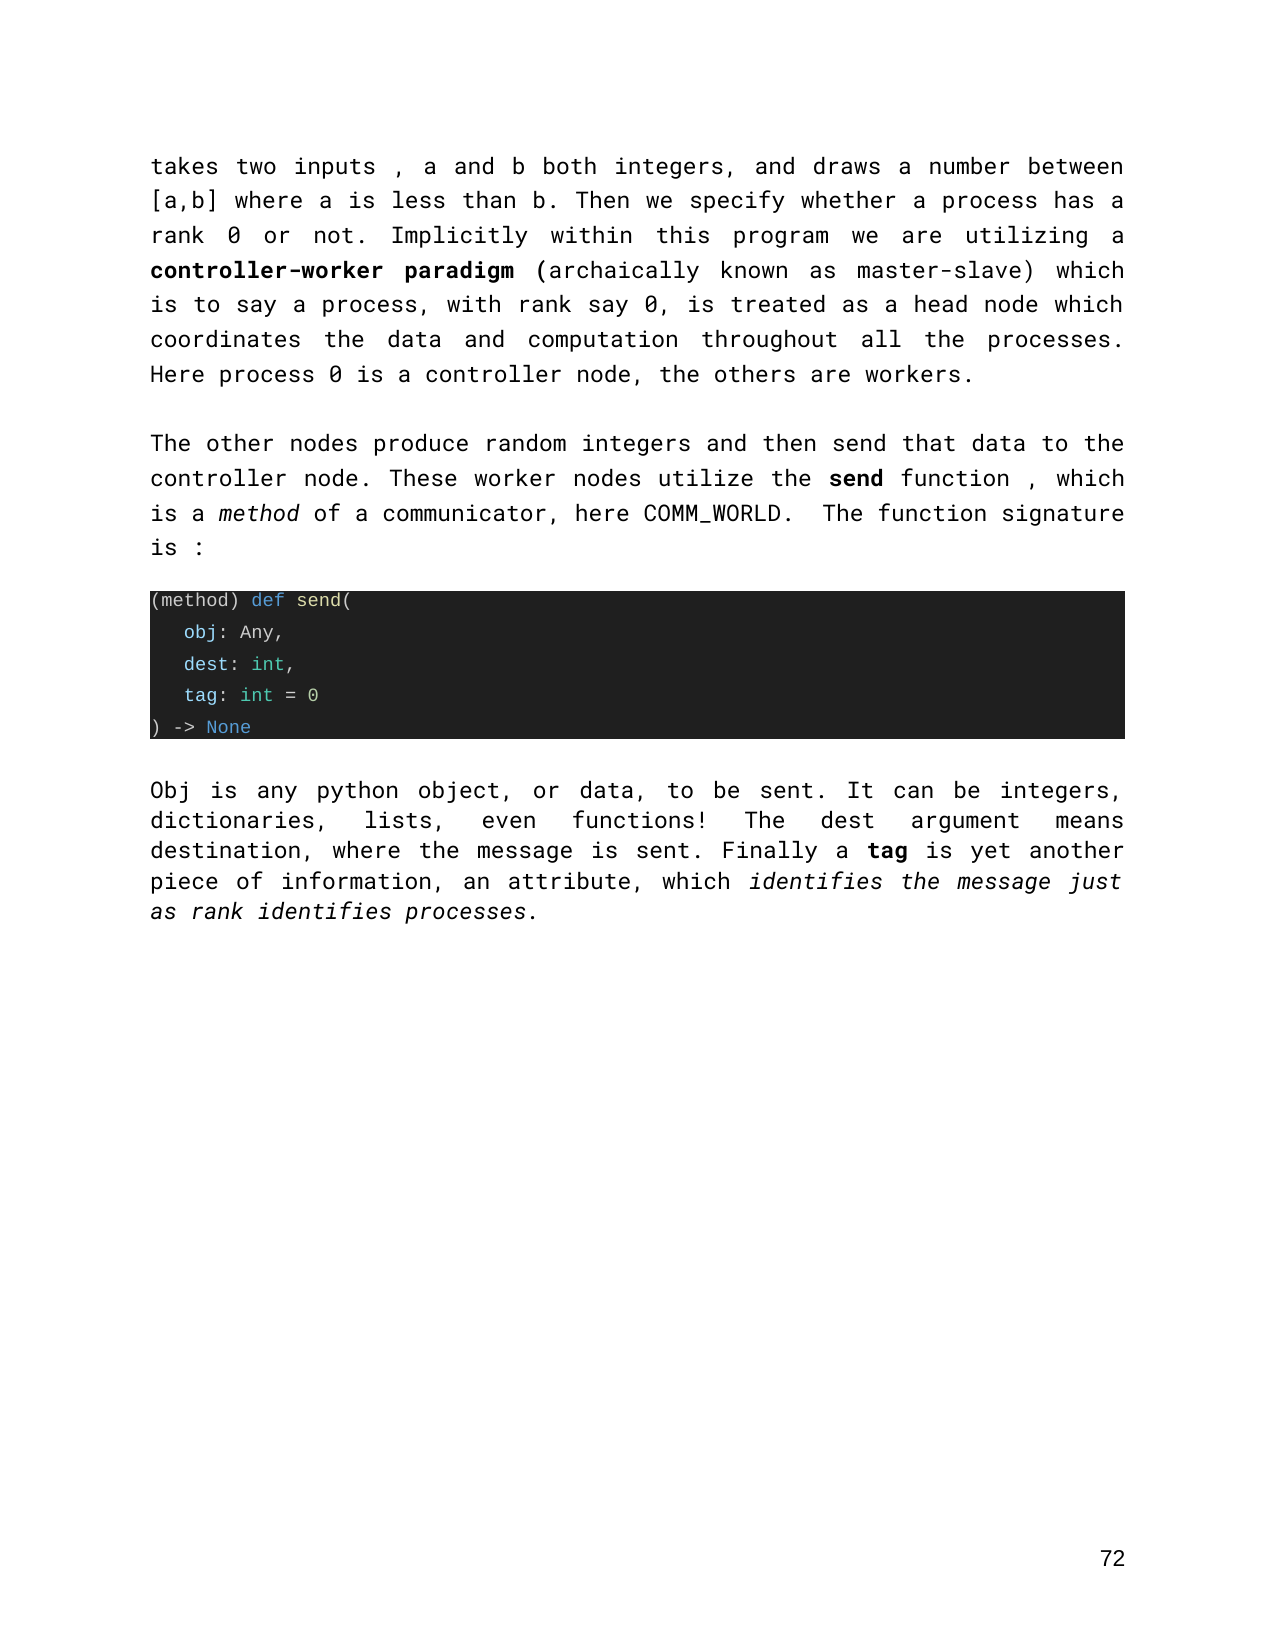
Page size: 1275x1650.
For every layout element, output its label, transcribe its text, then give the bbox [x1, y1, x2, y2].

text tag: int = 0 [150, 686, 1125, 707]
text The other nodes produce random integers and then send that data to the controller node. These worker nodes utilize the send function , which is a method of a communicator, here COMM_WORLD. The function signature is : [150, 427, 1125, 562]
text obj: Any, [150, 622, 1125, 644]
text Obj is any python object, or data, to be sent. It can be integers, dictionaries, lists, even functions! The dest argument means destination, where the message is sent. Finally a tag is yet another piece of information, an attribute, which identifies the message just as rank identifies processes. [150, 774, 1125, 925]
text ) -> None [150, 718, 1125, 739]
text dest: int, [150, 654, 1125, 676]
text (method) def send( [150, 591, 1125, 612]
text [150, 150, 1125, 388]
